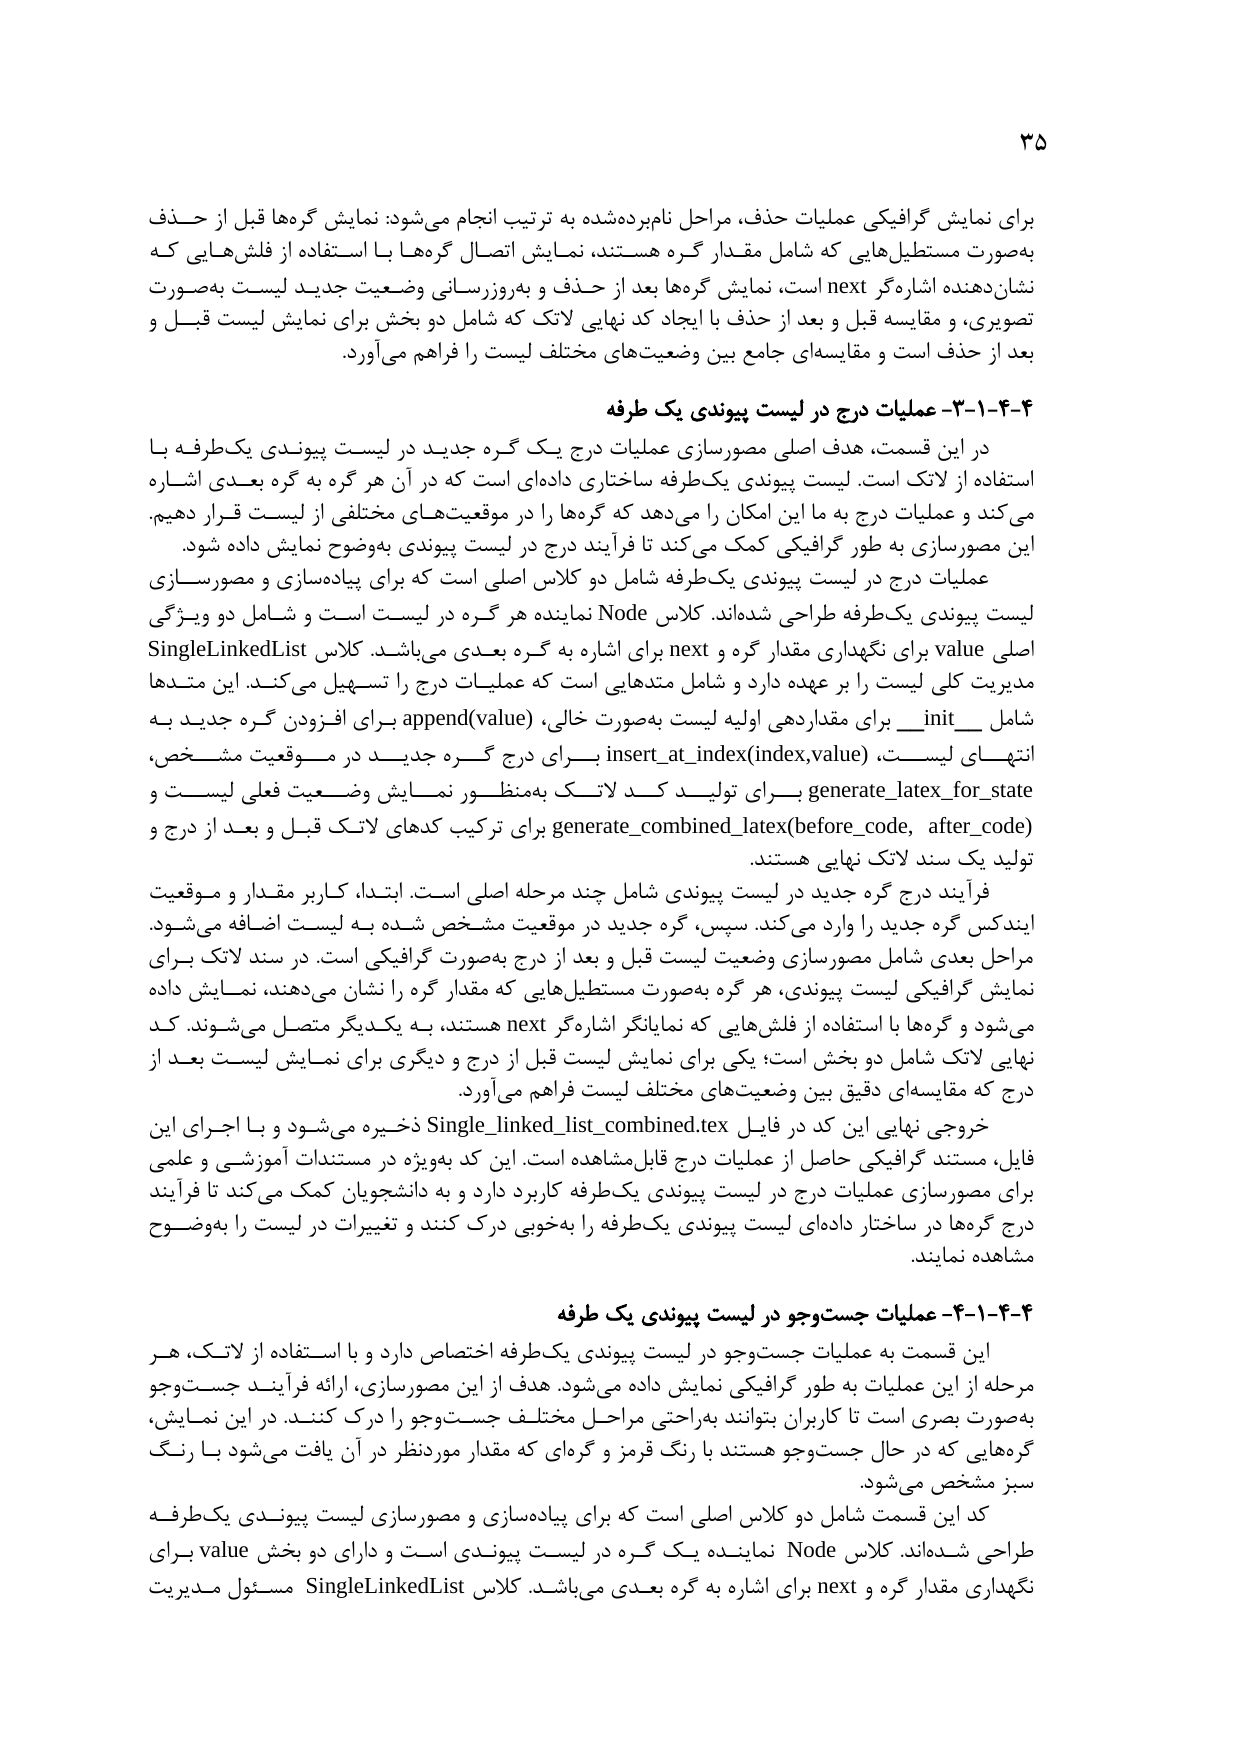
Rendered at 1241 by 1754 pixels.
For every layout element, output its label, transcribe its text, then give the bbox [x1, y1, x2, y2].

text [148, 1504, 1033, 1603]
text خروجی نهایی این کد در فایل Single_linked_list_combined.tex ذخیره می‌شود و با اجرای این فایل، مستند گرافیکی حاصل از عملیات درج قابل‌مشاهده است. این کد به‌ویژه در مستندات آموزشی و علمی برای مصورسازی عملیات درج در لیست پیوندی یک‌طرفه کاربرد دارد و به دانشجویان کمک می‌کند تا فرآیند درج گره‌ها در ساختار داده‌ای لیست پیوندی یک‌طرفه را به‌خوبی درک کنند و تغییرات در لیست را به‌وضوح مشاهده نمایند. [148, 1111, 1033, 1272]
subtitle 4-1-4-4- عملیات جست‌وجو در لیست پیوندی یک طرفه [148, 1302, 1033, 1329]
text فرآیند درج گره جدید در لیست پیوندی شامل چند مرحله اصلی است. ابتدا، کاربر مقدار و موقعیت ایندکس گره جدید را وارد می‌کند. سپس، گره جدید در موقعیت مشخص شده به لیست اضافه می‌شود. مراحل بعدی شامل مصورسازی وضعیت لیست قبل و بعد از درج به‌صورت گرافیکی است. در سند لاتک برای نمایش گرافیکی لیست پیوندی، هر گره به‌صورت مستطیل‌هایی که مقدار گره را نشان می‌دهند، نمایش داده می‌شود و گره‌ها با استفاده از فلش‌هایی که نمایانگر اشاره‌گر next هستند، به یکدیگر متصل می‌شوند. کد نهایی لاتک شامل دو بخش است؛ یکی برای نمایش لیست قبل از درج و دیگری برای نمایش لیست بعد از درج که مقایسه‌ای دقیق بین وضعیت‌های مختلف لیست فراهم می‌آورد. [148, 880, 1033, 1106]
subtitle 3-1-4-4- عملیات درج در لیست پیوندی یک طرفه [148, 398, 1033, 425]
text در این قسمت، هدف اصلی مصورسازی عملیات درج یک گره جدید در لیست پیوندی یک‌طرفه با استفاده از لاتک است. لیست پیوندی یک‌طرفه ساختاری داده‌ای است که در آن هر گره به گره بعدی اشاره می‌کند و عملیات درج به ما این امکان را می‌دهد که گره‌ها را در موقعیت‌های مختلفی از لیست قرار دهیم. این مصورسازی به طور گرافیکی کمک می‌کند تا فرآیند درج در لیست پیوندی به‌وضوح نمایش داده شود. [148, 437, 1033, 561]
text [148, 207, 1033, 367]
text این قسمت به عملیات جست‌وجو در لیست پیوندی یک‌طرفه اختصاص دارد و با استفاده از لاتک، هر مرحله از این عملیات به طور گرافیکی نمایش داده می‌شود. هدف از این مصورسازی، ارائه فرآیند جست‌وجو به‌صورت بصری است تا کاربران بتوانند به‌راحتی مراحل مختلف جست‌وجو را درک کنند. در این نمایش، گره‌هایی که در حال جست‌وجو هستند با رنگ قرمز و گره‌ای که مقدار موردنظر در آن یافت می‌شود با رنگ سبز مشخص می‌شود. [148, 1341, 1033, 1498]
text عملیات درج در لیست پیوندی یک‌طرفه شامل دو کلاس اصلی است که برای پیاده‌سازی و مصورسازی لیست پیوندی یک‌طرفه طراحی شده‌اند. کلاس Node نماینده هر گره در لیست است و شامل دو ویژگی اصلی value برای نگهداری مقدار گره و next برای اشاره به گره بعدی می‌باشد. کلاس SingleLinkedList مدیریت کلی لیست را بر عهده دارد و شامل متدهایی است که عملیات درج را تسهیل می‌کند. این متدها شامل __init__ برای مقداردهی اولیه لیست به‌صورت خالی، append(value) برای افزودن گره جدید به انتهای لیست، insert_at_index(index,value) برای درج گره جدید در موقعیت مشخص، generate_latex_for_state برای تولید کد لاتک به‌منظور نمایش وضعیت فعلی لیست و generate_combined_latex(before_code, after_code) برای ترکیب کدهای لاتک قبل و بعد از درج و تولید یک سند لاتک نهایی هستند. [148, 567, 1033, 875]
